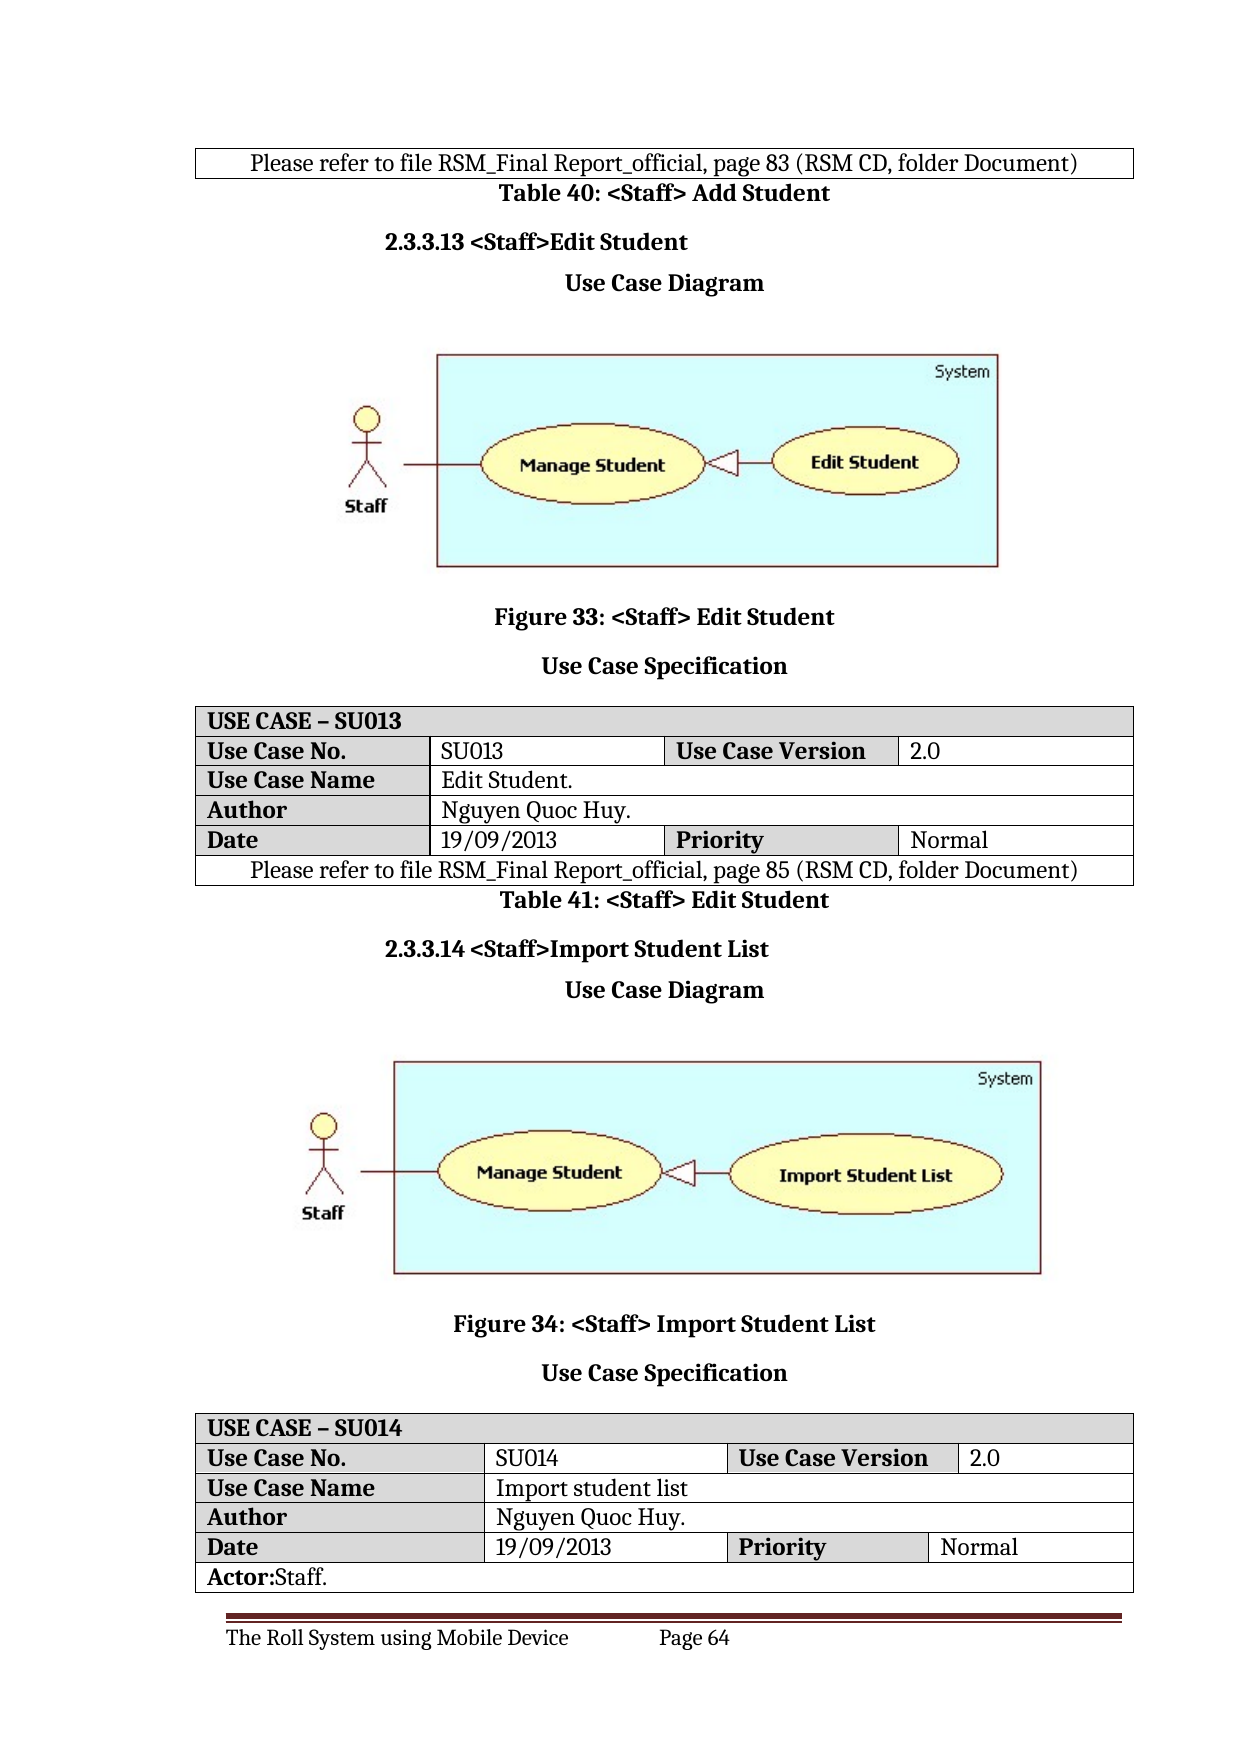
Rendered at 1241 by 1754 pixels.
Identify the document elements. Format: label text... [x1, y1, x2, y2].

text Table 40: <Staff> Add Student [207, 179, 1122, 207]
text Table 41: <Staff> Edit Student [207, 886, 1122, 914]
table_cell Normal [899, 826, 1133, 855]
table_cell Use Case Name [196, 766, 429, 795]
table_cell Use Case Name [196, 1474, 484, 1502]
table_cell Use Case No. [196, 737, 429, 765]
subtitle <Staff>Edit Student [385, 228, 1122, 257]
table_cell Priority [728, 1533, 928, 1562]
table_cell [196, 1563, 1133, 1592]
table_cell Edit Student. [431, 766, 1133, 795]
table_cell Please refer to file RSM_Final Report_official, page 85 (RSM CD, folder Document) [196, 856, 1133, 884]
table_cell Use Case No. [196, 1444, 484, 1472]
table_cell 19/09/2013 [485, 1533, 727, 1562]
table_cell Author [196, 1503, 484, 1532]
table_cell 2.0 [959, 1444, 1133, 1472]
picture [256, 1030, 1073, 1306]
table_header USE CASE – SU014 [196, 1414, 1133, 1443]
table_cell 2.0 [899, 737, 1133, 765]
table_cell SU013 [431, 737, 664, 765]
table_cell Nguyen Quoc Huy. [431, 796, 1133, 825]
table_cell Nguyen Quoc Huy. [485, 1503, 1133, 1532]
table_cell Date [196, 1533, 484, 1562]
table_cell Use Case Version [665, 737, 898, 765]
table_header USE CASE – SU013 [196, 707, 1133, 736]
subtitle Use Case Specification [207, 652, 1122, 681]
subtitle Use Case Diagram [207, 269, 1122, 298]
subtitle <Staff>Import Student List [385, 935, 1122, 964]
table_cell Date [196, 826, 429, 855]
subtitle Use Case Diagram [207, 976, 1122, 1005]
picture [299, 323, 1030, 599]
table_cell 19/09/2013 [431, 826, 664, 855]
table_cell SU014 [485, 1444, 727, 1472]
table_cell Please refer to file RSM_Final Report_official, page 83 (RSM CD, folder Document) [196, 149, 1133, 177]
table_cell Use Case Version [728, 1444, 958, 1472]
table_cell Author [196, 796, 429, 825]
table_cell Import student list [485, 1474, 1133, 1502]
text Figure 33: <Staff> Edit Student [207, 602, 1122, 631]
table_cell Priority [665, 826, 898, 855]
table_cell Normal [929, 1533, 1133, 1562]
subtitle Use Case Specification [207, 1359, 1122, 1388]
text Figure 34: <Staff> Import Student List [207, 1309, 1122, 1338]
